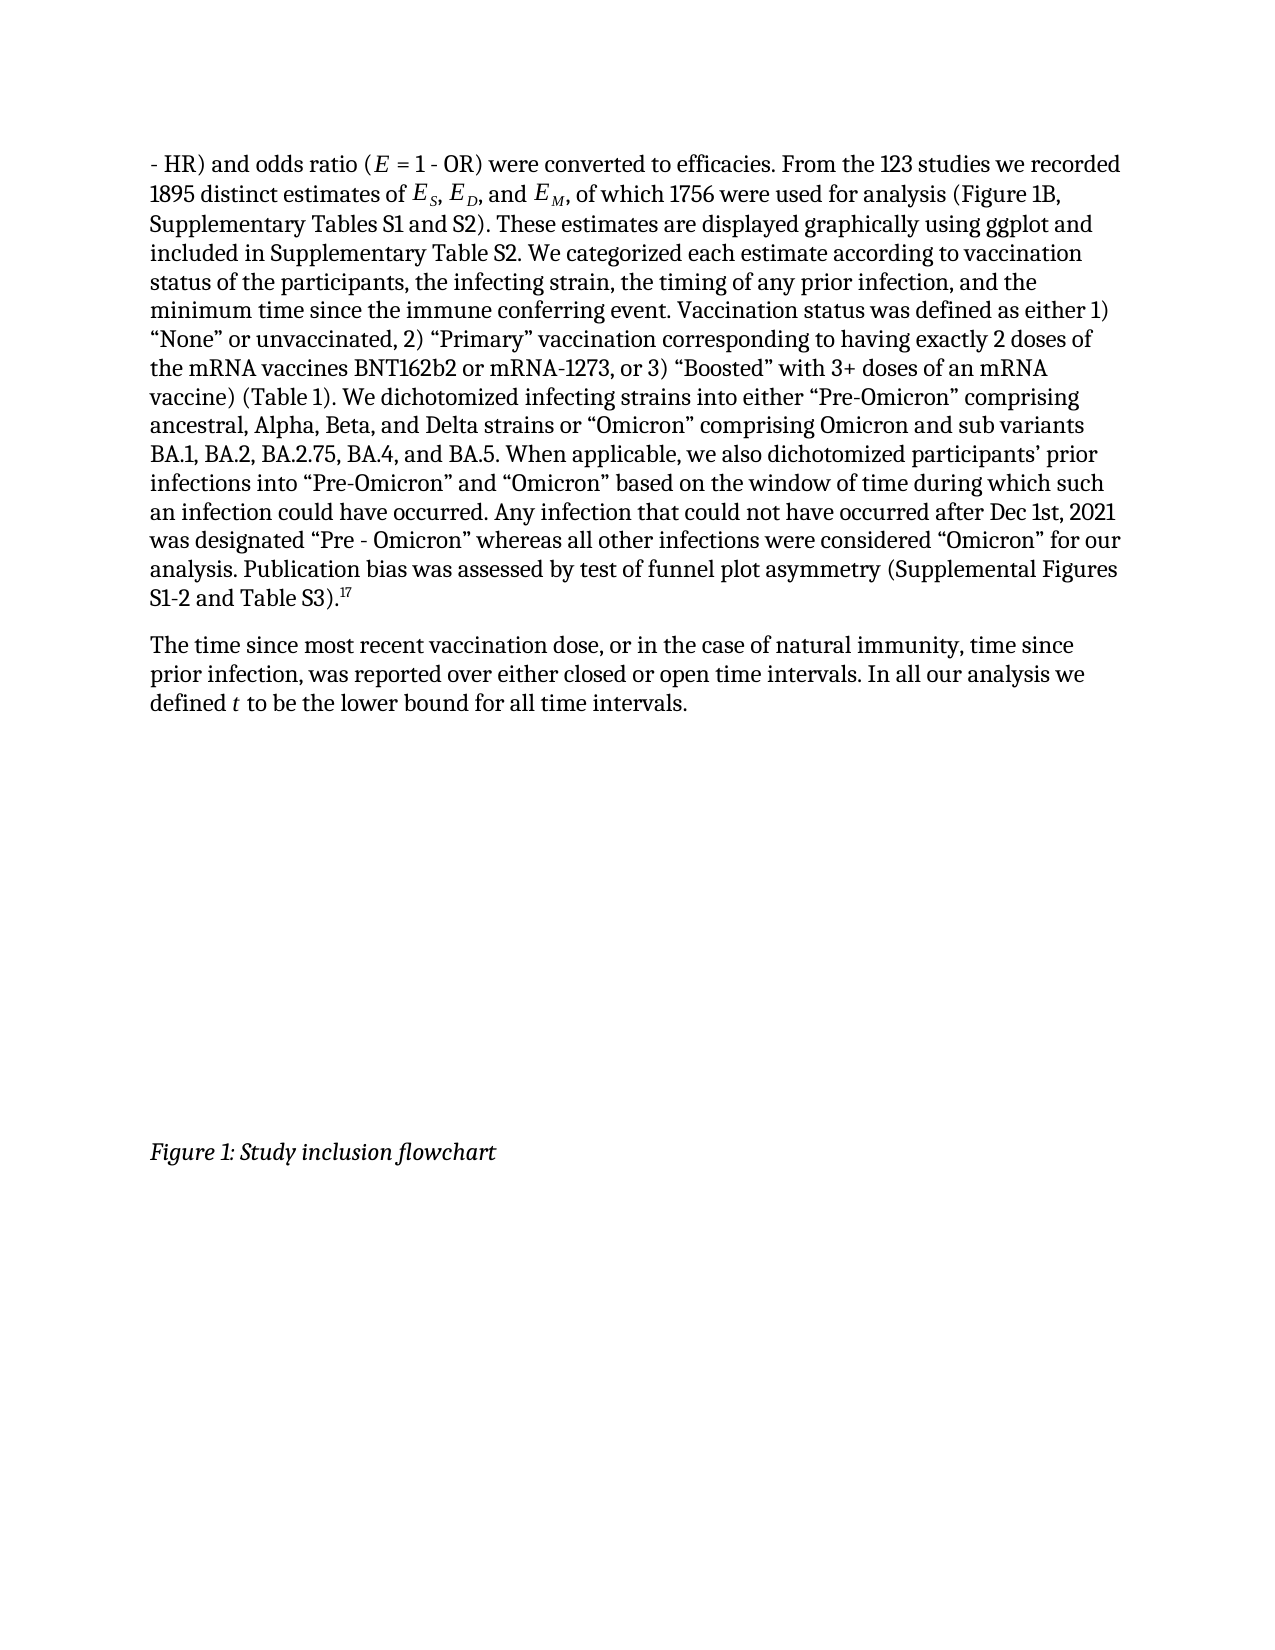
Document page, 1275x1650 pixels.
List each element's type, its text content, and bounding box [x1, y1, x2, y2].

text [150, 150, 1125, 613]
text Figure 1: Study inclusion flowchart [150, 1138, 1125, 1167]
text The time since most recent vaccination dose, or in the case of natural immunity, time since prior infection, was reported over either closed or open time intervals. In all our analysis we defined to be the lower bound for all time intervals. [150, 631, 1125, 718]
